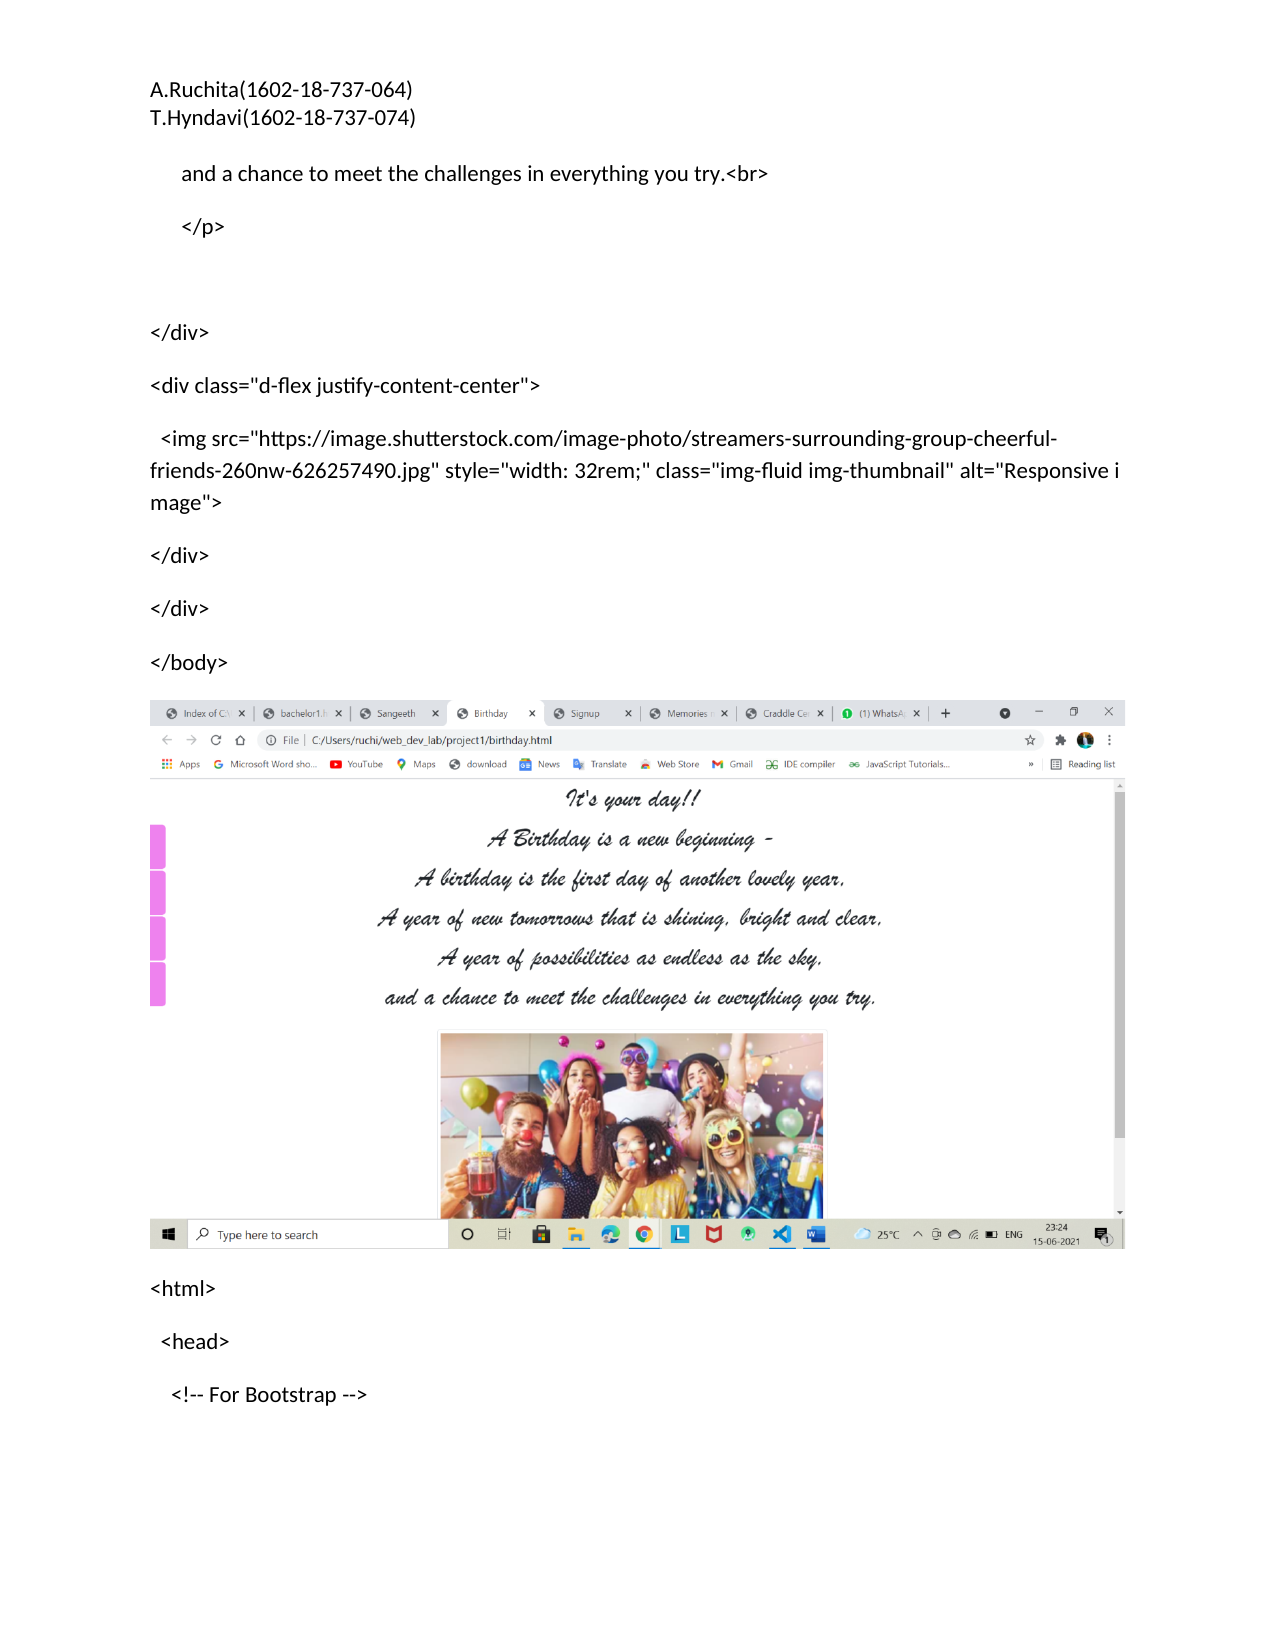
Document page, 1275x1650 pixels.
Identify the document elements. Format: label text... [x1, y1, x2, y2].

text <!-- For Bootstrap --> [150, 1380, 1125, 1408]
text <div class="d-flex justify-content-center"> [150, 371, 1125, 399]
text <img src="https://image.shutterstock.com/image-photo/streamers-surrounding-group-cheerful-friends-260nw-626257490.jpg" style="width: 32rem;" class="img-fluid img-thumbnail" alt="Responsive image"> [150, 424, 1125, 517]
text </p> [150, 212, 1125, 240]
text <head> [150, 1327, 1125, 1355]
picture [150, 700, 1125, 1249]
text <html> [150, 1274, 1125, 1302]
text </div> [150, 318, 1125, 346]
text and a chance to meet the challenges in everything you try.<br> [150, 159, 1125, 187]
text </div> [150, 542, 1125, 569]
text </div> [150, 594, 1125, 623]
text </body> [150, 648, 1125, 676]
